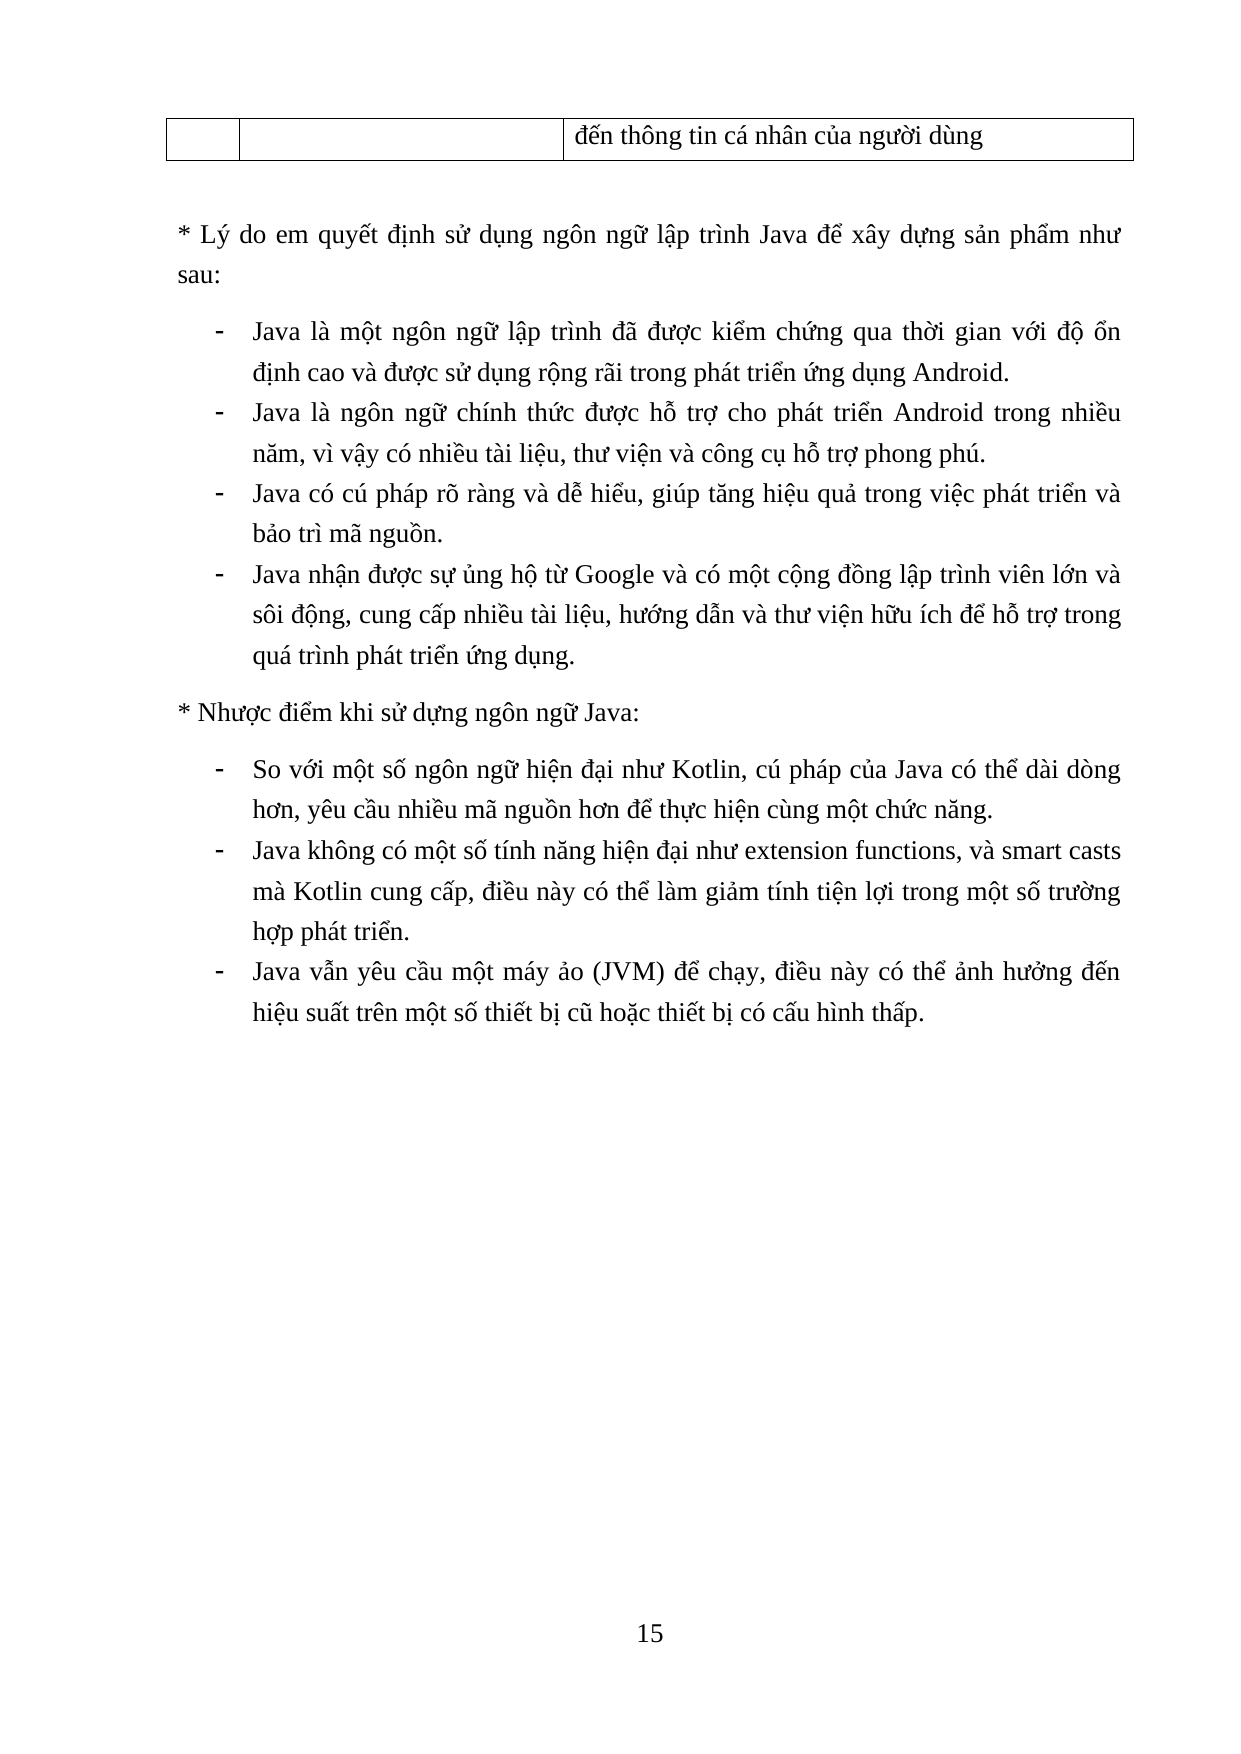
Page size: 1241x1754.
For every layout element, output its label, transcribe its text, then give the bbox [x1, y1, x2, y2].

list So với một số ngôn ngữ hiện đại như Kotlin, cú pháp của Java có thể dài dòng hơn, yêu cầu nhiều mã nguồn hơn để thực hiện cùng một chức năng. [215, 753, 1122, 825]
text * Lý do em quyết định sử dụng ngôn ngữ lập trình Java để xây dựng sản phẩm như sau: [177, 218, 1122, 289]
table_cell 4 [167, 119, 239, 159]
list Java có cú pháp rõ ràng và dễ hiểu, giúp tăng hiệu quả trong việc phát triển và bảo trì mã nguồn. [215, 477, 1122, 549]
list Java không có một số tính năng hiện đại như extension functions, và smart casts mà Kotlin cung cấp, điều này có thể làm giảm tính tiện lợi trong một số trường hợp phát triển. [215, 834, 1122, 946]
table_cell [240, 119, 563, 159]
list Java là một ngôn ngữ lập trình đã được kiểm chứng qua thời gian với độ ổn định cao và được sử dụng rộng rãi trong phát triển ứng dụng Android. [215, 315, 1122, 387]
text * Nhược điểm khi sử dựng ngôn ngữ Java: [177, 696, 1122, 727]
list Java vẫn yêu cầu một máy ảo (JVM) để chạy, điều này có thể ảnh hưởng đến hiệu suất trên một số thiết bị cũ hoặc thiết bị có cấu hình thấp. [215, 955, 1122, 1027]
list Java là ngôn ngữ chính thức được hỗ trợ cho phát triển Android trong nhiều năm, vì vậy có nhiều tài liệu, thư viện và công cụ hỗ trợ phong phú. [215, 396, 1122, 468]
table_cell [564, 119, 1133, 159]
list Java nhận được sự ủng hộ từ Google và có một cộng đồng lập trình viên lớn và sôi động, cung cấp nhiều tài liệu, hướng dẫn và thư viện hữu ích để hỗ trợ trong quá trình phát triển ứng dụng. [215, 558, 1122, 670]
